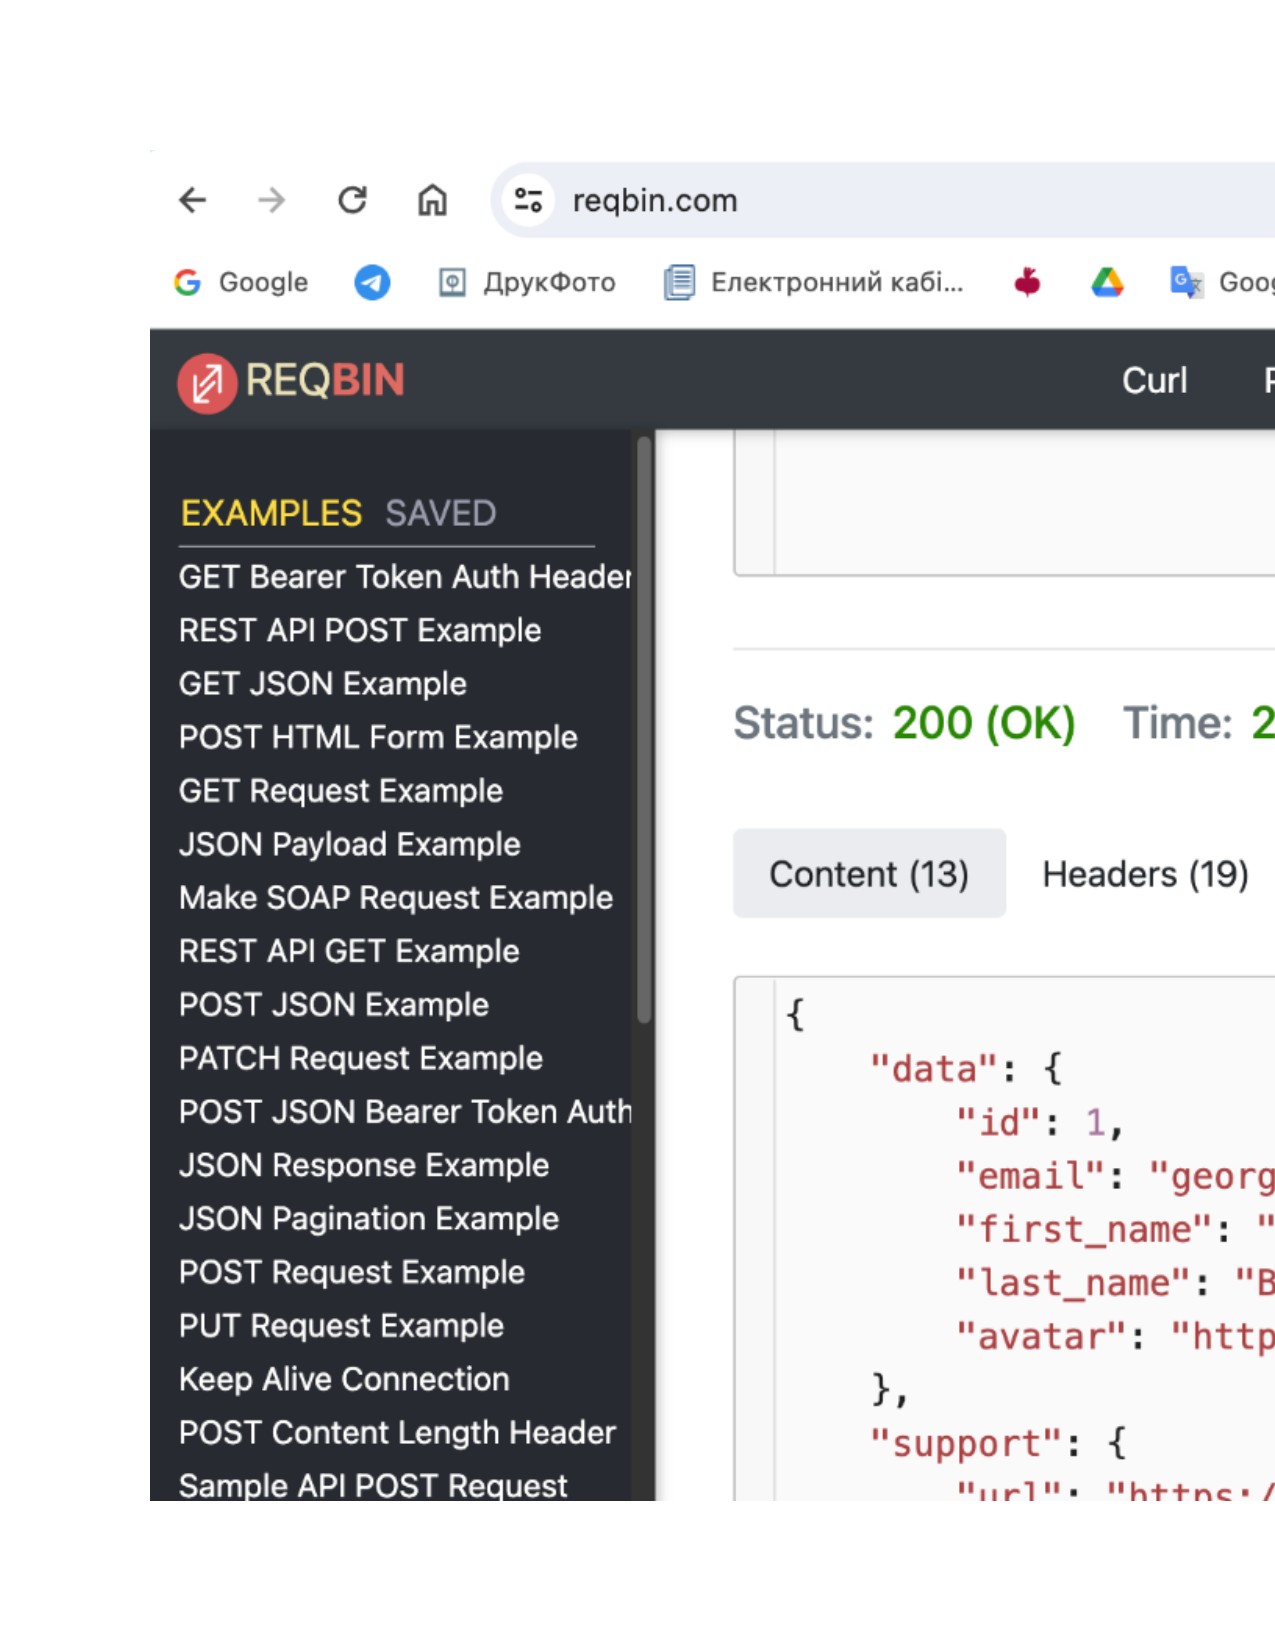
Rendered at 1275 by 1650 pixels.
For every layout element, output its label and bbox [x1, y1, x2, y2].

picture [150, 150, 1275, 1501]
